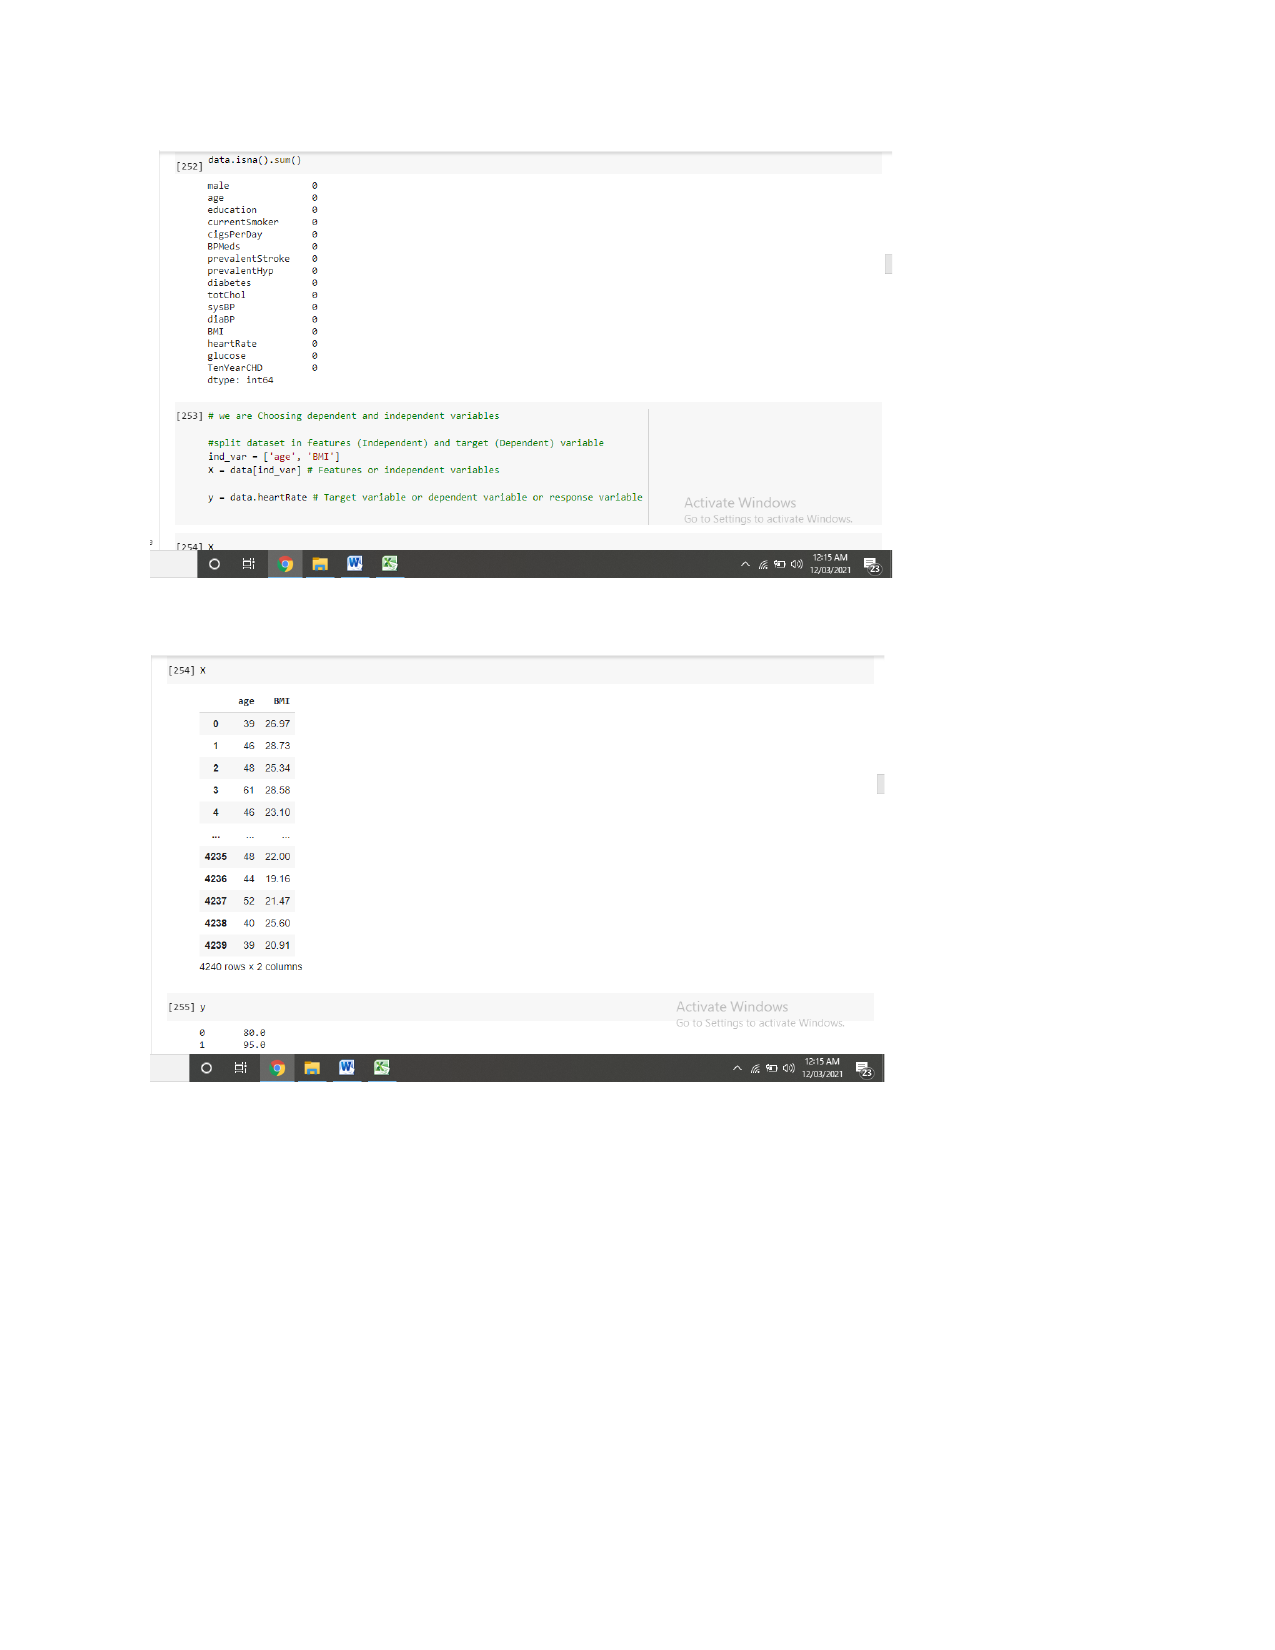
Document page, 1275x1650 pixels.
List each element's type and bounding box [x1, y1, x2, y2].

picture [150, 655, 885, 1082]
picture [150, 150, 893, 578]
